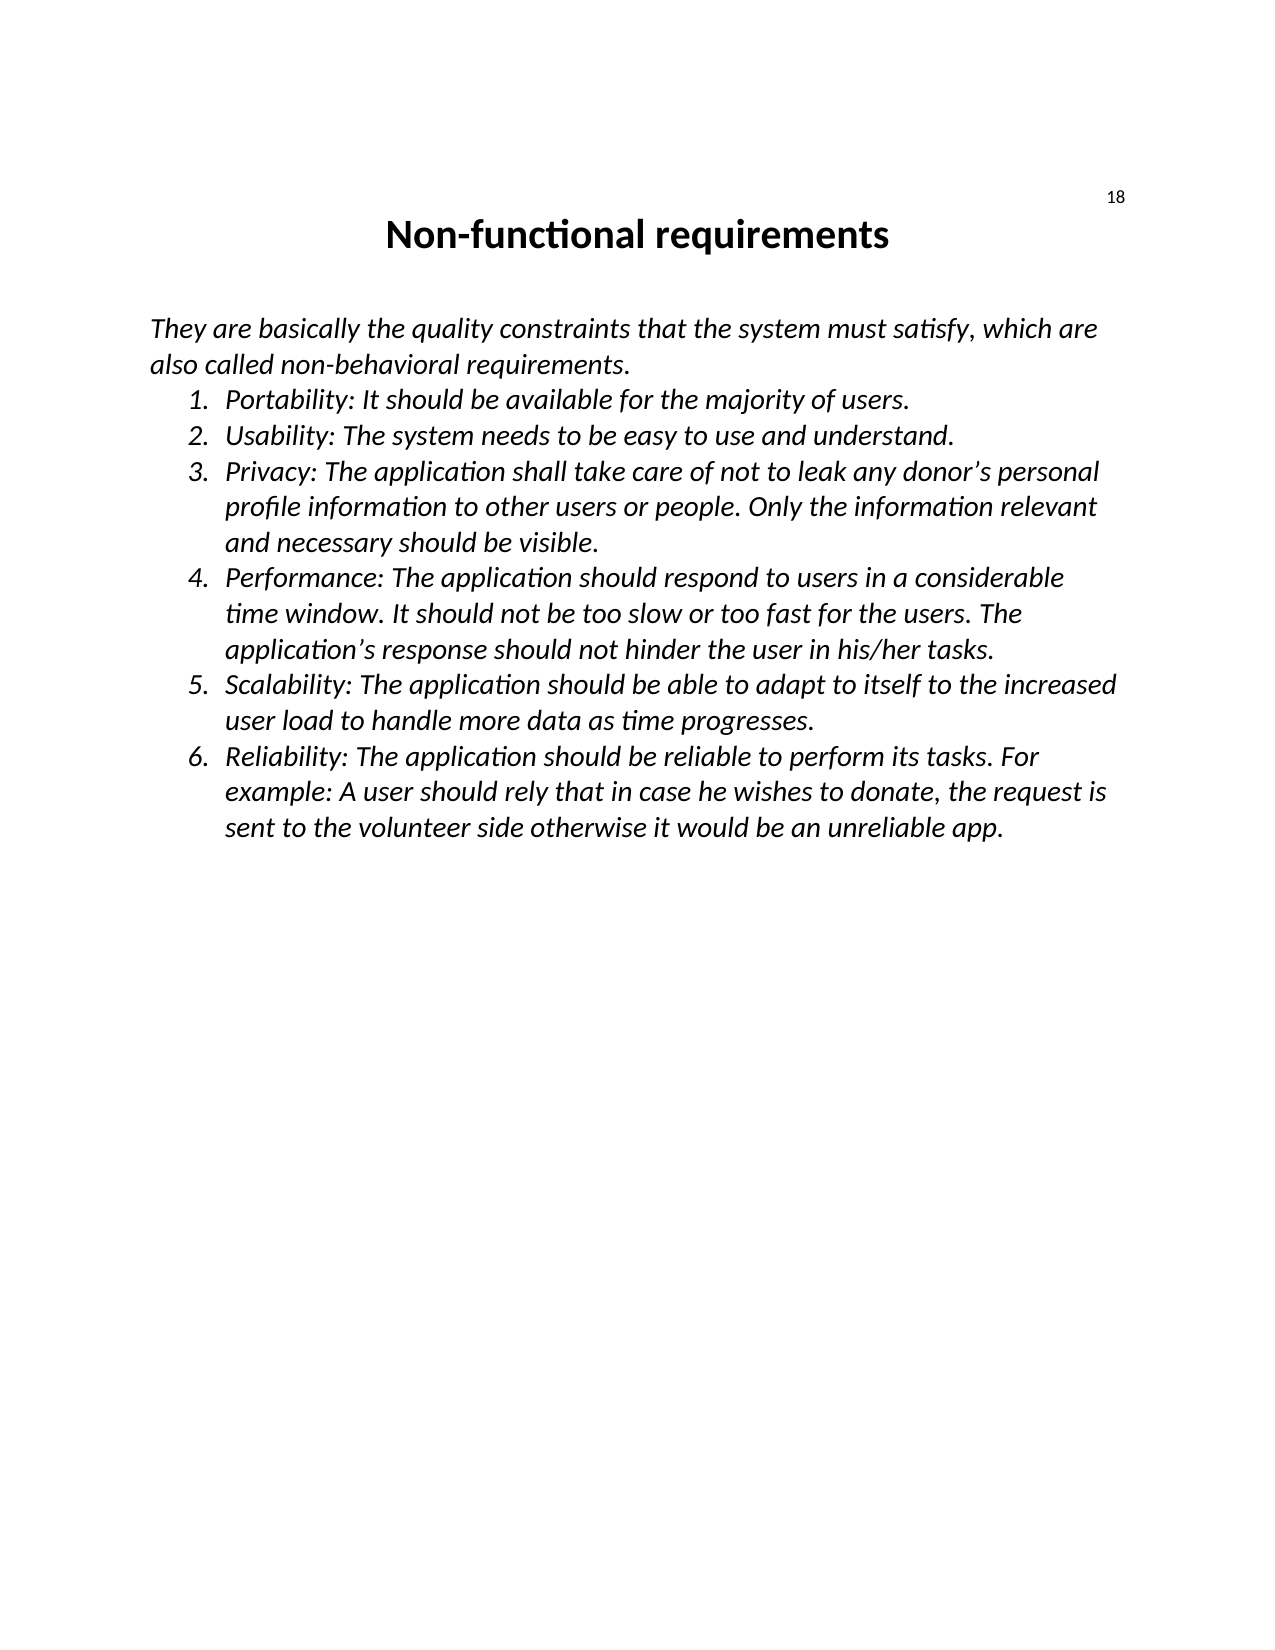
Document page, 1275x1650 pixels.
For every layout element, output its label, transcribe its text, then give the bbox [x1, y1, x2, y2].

list Portability: It should be available for the majority of users. [187, 381, 1125, 417]
text 18 [150, 186, 1125, 208]
list Usability: The system needs to be easy to use and understand. [187, 417, 1125, 453]
text They are basically the quality constraints that the system must satisfy, which are also called non-behavioral requirements. [150, 310, 1125, 381]
list Privacy: The application shall take care of not to leak any donor’s personal profile information to other users or people. Only the information relevant and necessary should be visible. [187, 453, 1125, 559]
list Performance: The application should respond to users in a considerable time window. It should not be too slow or too fast for the users. The application’s response should not hinder the user in his/her tasks. [187, 559, 1125, 666]
list Scalability: The application should be able to adapt to itself to the increased user load to handle more data as time progresses. [187, 666, 1125, 738]
list Reliability: The application should be reliable to perform its tasks. For example: A user should rely that in case he wishes to donate, the request is sent to the volunteer side otherwise it would be an unreliable app. [187, 738, 1125, 844]
text Non-functional requirements [150, 208, 1125, 259]
